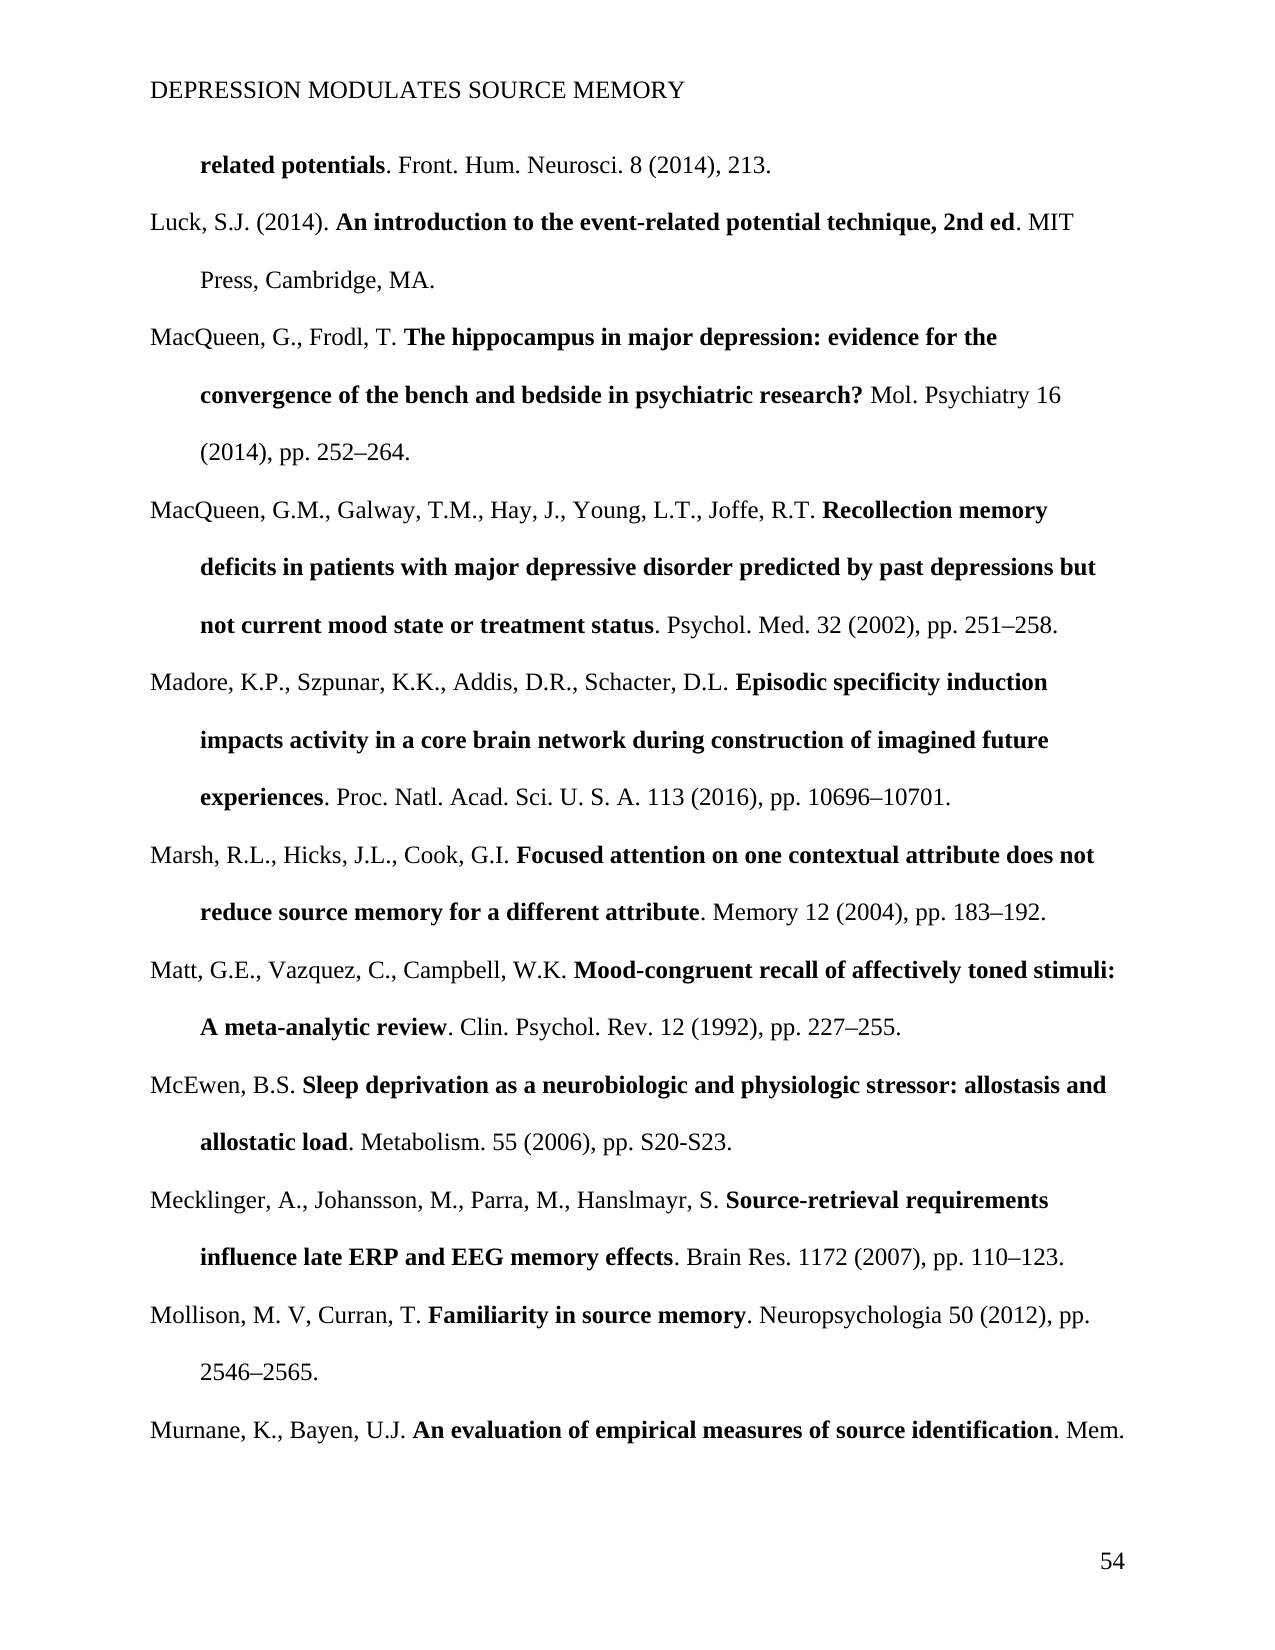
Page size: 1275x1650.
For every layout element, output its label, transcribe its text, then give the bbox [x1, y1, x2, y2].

text Mecklinger, A., Johansson, M., Parra, M., Hanslmayr, S. Source-retrieval requirements influence late ERP and EEG memory effects. Brain Res. 1172 (2007), pp. 110–123. [150, 1185, 1125, 1271]
text MacQueen, G.M., Galway, T.M., Hay, J., Young, L.T., Joffe, R.T. Recollection memory deficits in patients with major depressive disorder predicted by past depressions but not current mood state or treatment status. Psychol. Med. 32 (2002), pp. 251–258. [150, 495, 1125, 639]
text Luck, S.J. (2014). An introduction to the event-related potential technique, 2nd ed. MIT Press, Cambridge, MA. [150, 207, 1125, 294]
text Mollison, M. V, Curran, T. Familiarity in source memory. Neuropsychologia 50 (2012), pp. 2546–2565. [150, 1300, 1125, 1386]
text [150, 1415, 1125, 1444]
text MacQueen, G., Frodl, T. The hippocampus in major depression: evidence for the convergence of the bench and bedside in psychiatric research? Mol. Psychiatry 16 (2014), pp. 252–264. [150, 322, 1125, 466]
text Madore, K.P., Szpunar, K.K., Addis, D.R., Schacter, D.L. Episodic specificity induction impacts activity in a core brain network during construction of imagined future experiences. Proc. Natl. Acad. Sci. U. S. A. 113 (2016), pp. 10696–10701. [150, 667, 1125, 811]
text McEwen, B.S. Sleep deprivation as a neurobiologic and physiologic stressor: allostasis and allostatic load. Metabolism. 55 (2006), pp. S20-S23. [150, 1070, 1125, 1156]
text Matt, G.E., Vazquez, C., Campbell, W.K. Mood-congruent recall of affectively toned stimuli: A meta-analytic review. Clin. Psychol. Rev. 12 (1992), pp. 227–255. [150, 955, 1125, 1041]
text Marsh, R.L., Hicks, J.L., Cook, G.I. Focused attention on one contextual attribute does not reduce source memory for a different attribute. Memory 12 (2004), pp. 183–192. [150, 840, 1125, 926]
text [150, 150, 1125, 179]
